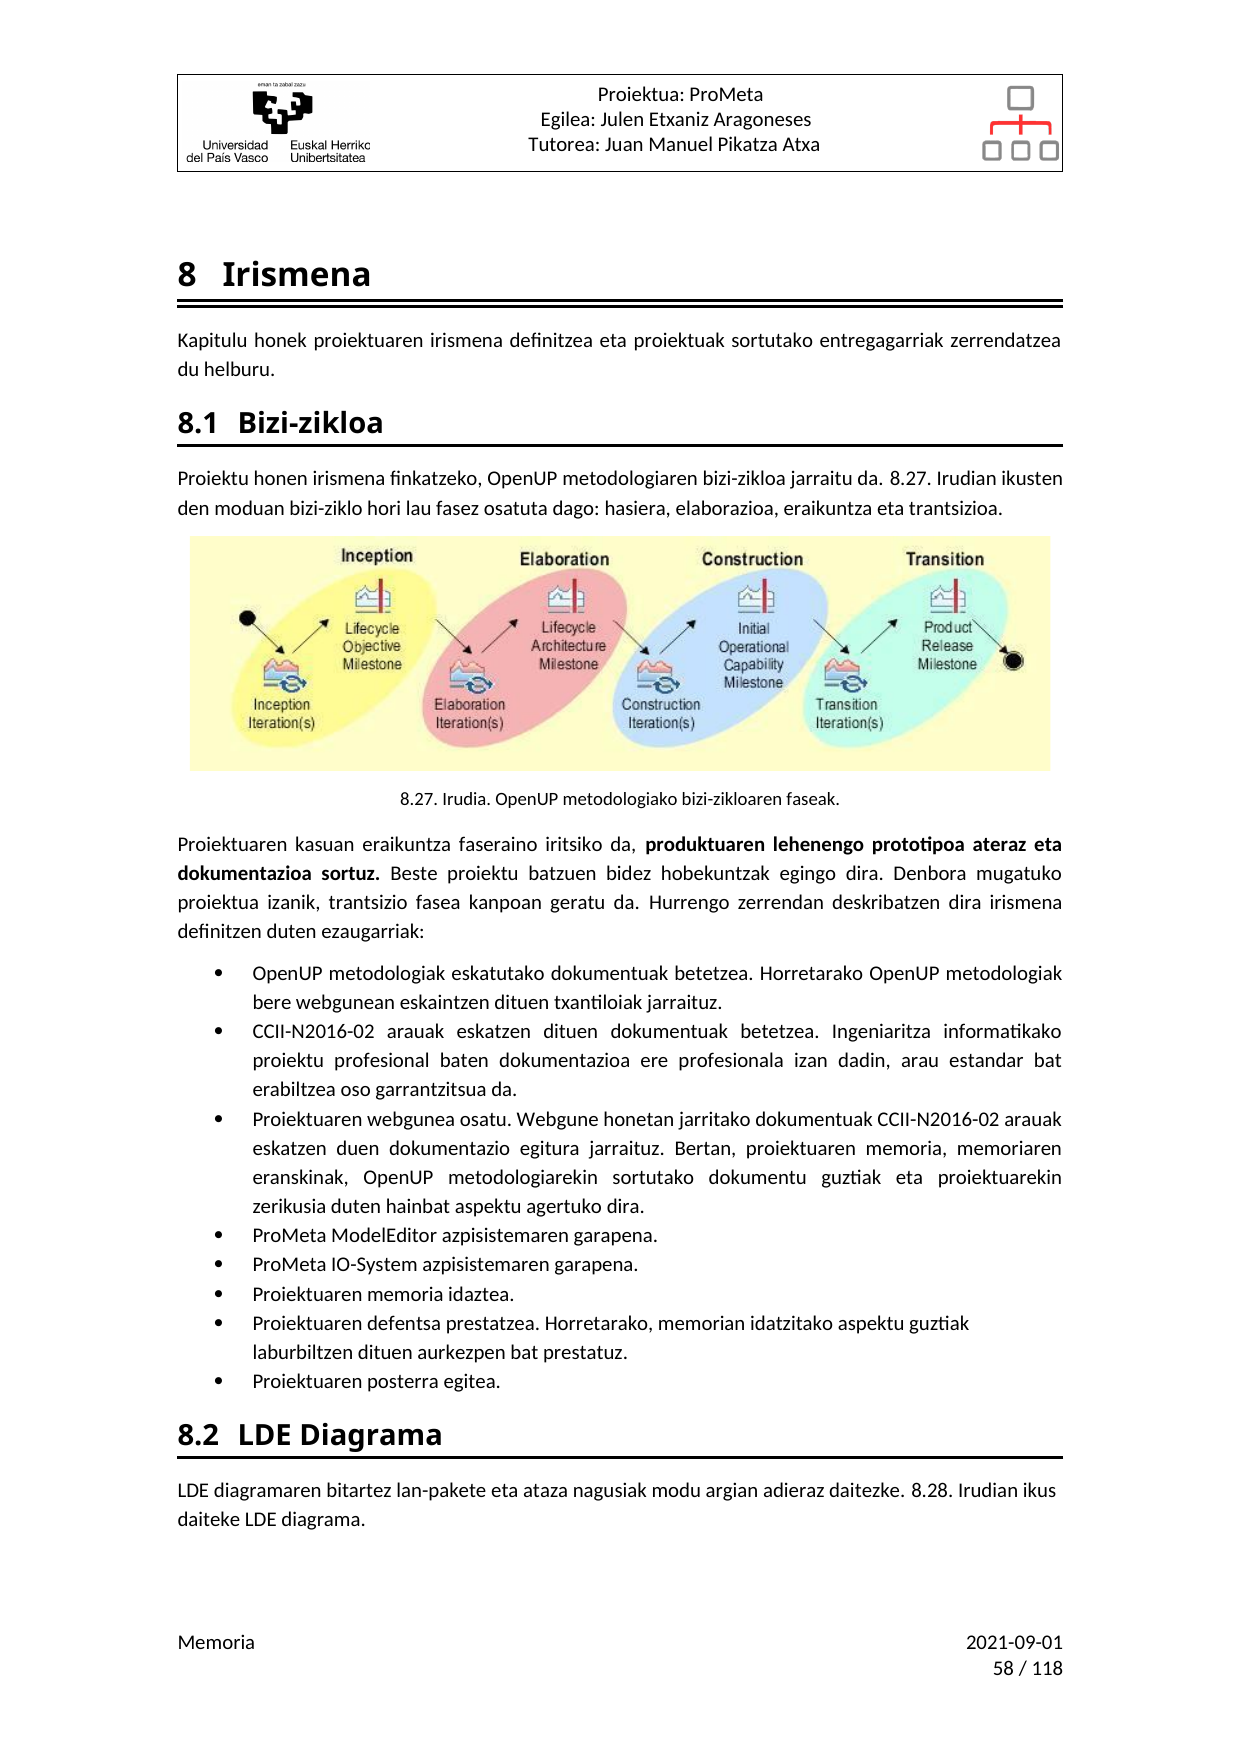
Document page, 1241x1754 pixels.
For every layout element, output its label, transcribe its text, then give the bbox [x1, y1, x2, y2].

text Proiektuaren kasuan eraikuntza faseraino iritsiko da, produktuaren lehenengo prototipoa ateraz eta dokumentazioa sortuz. Beste proiektu batzuen bidez hobekuntzak egingo dira. Denbora mugatuko proiektua izanik, trantsizio fasea kanpoan geratu da. Hurrengo zerrendan deskribatzen dira irismena definitzen duten ezaugarriak: [177, 831, 1063, 944]
picture [978, 80, 1060, 162]
list CCII-N2016-02 arauak eskatzen dituen dokumentuak betetzea. Ingeniaritza informatikako proiektu profesional baten dokumentazioa ere profesionala izan dadin, arau estandar bat erabiltzea oso garrantzitsua da. [215, 1018, 1063, 1102]
list ProMeta IO-System azpisistemaren garapena. [215, 1252, 1063, 1277]
text Kapitulu honek proiektuaren irismena definitzea eta proiektuak sortutako entregagarriak zerrendatzea du helburu. [177, 327, 1063, 382]
list ProMeta ModelEditor azpisistemaren garapena. [215, 1222, 1063, 1248]
list OpenUP metodologiak eskatutako dokumentuak betetzea. Horretarako OpenUP metodologiak bere webgunean eskaintzen dituen txantiloiak jarraituz. [215, 960, 1063, 1014]
subtitle Bizi-zikloa [177, 402, 1063, 444]
list Proiektuaren posterra egitea. [215, 1368, 1063, 1394]
list Proiektuaren webgunea osatu. Webgune honetan jarritako dokumentuak CCII-N2016-02 arauak eskatzen duen dokumentazio egitura jarraituz. Bertan, proiektuaren memoria, memoriaren eranskinak, OpenUP metodologiarekin sortutako dokumentu guztiak eta proiektuarekin zerikusia duten hainbat aspektu agertuko dira. [215, 1106, 1063, 1219]
subtitle Irismena [177, 251, 1063, 299]
list Proiektuaren memoria idaztea. [215, 1281, 1063, 1306]
picture [182, 81, 370, 162]
picture [189, 536, 1051, 771]
subtitle LDE Diagrama [177, 1414, 1063, 1456]
list Proiektuaren defentsa prestatzea. Horretarako, memorian idatzitako aspektu guztiak laburbiltzen dituen aurkezpen bat prestatuz. [215, 1310, 1063, 1364]
